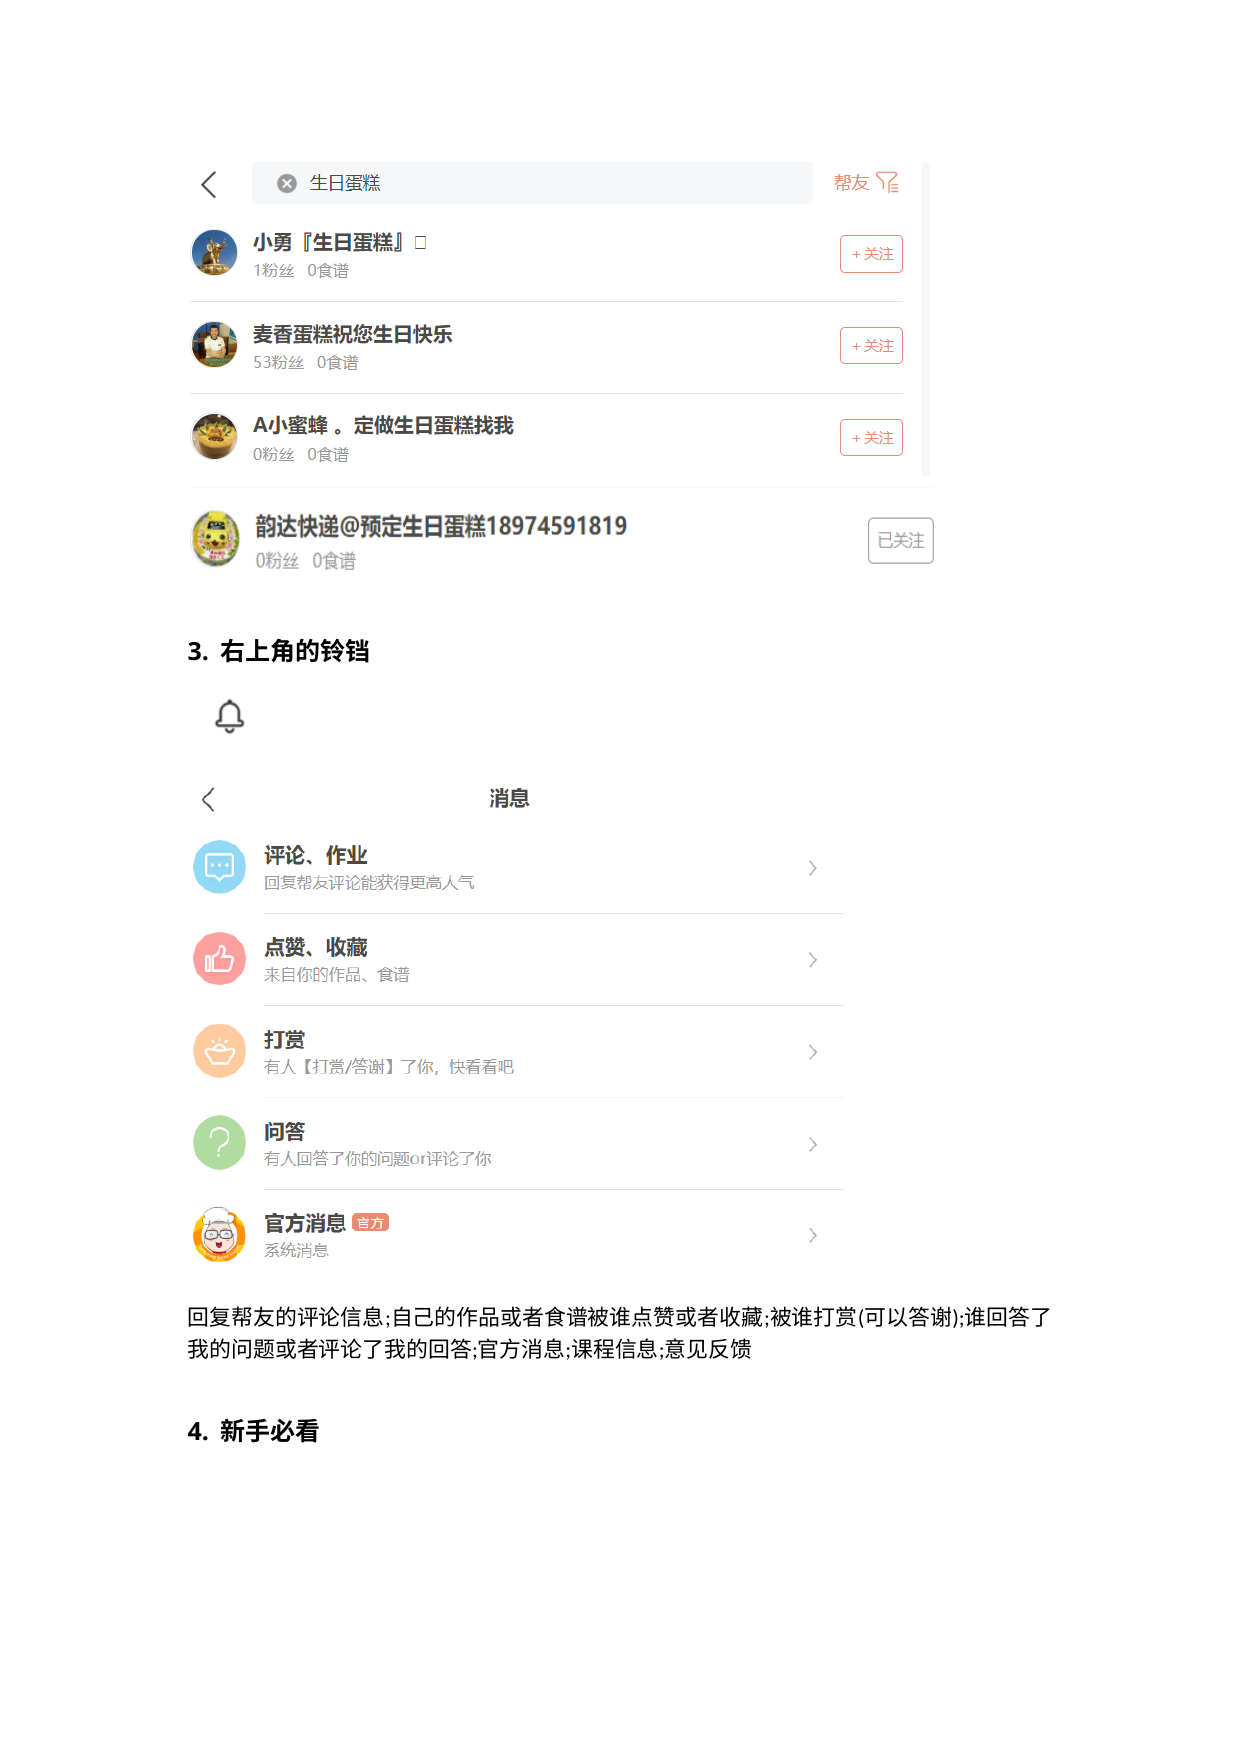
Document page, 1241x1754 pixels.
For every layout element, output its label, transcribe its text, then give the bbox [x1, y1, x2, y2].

picture [187, 682, 274, 756]
list 右上角的铃铛 [187, 617, 1053, 682]
picture [187, 779, 845, 1286]
picture [187, 487, 938, 587]
picture [187, 162, 930, 476]
list 新手必看 [187, 1397, 1053, 1462]
list 回复帮友的评论信息;自己的作品或者食谱被谁点赞或者收藏;被谁打赏(可以答谢);谁回答了我的问题或者评论了我的回答;官方消息;课程信息;意见反馈 [187, 1299, 1053, 1364]
